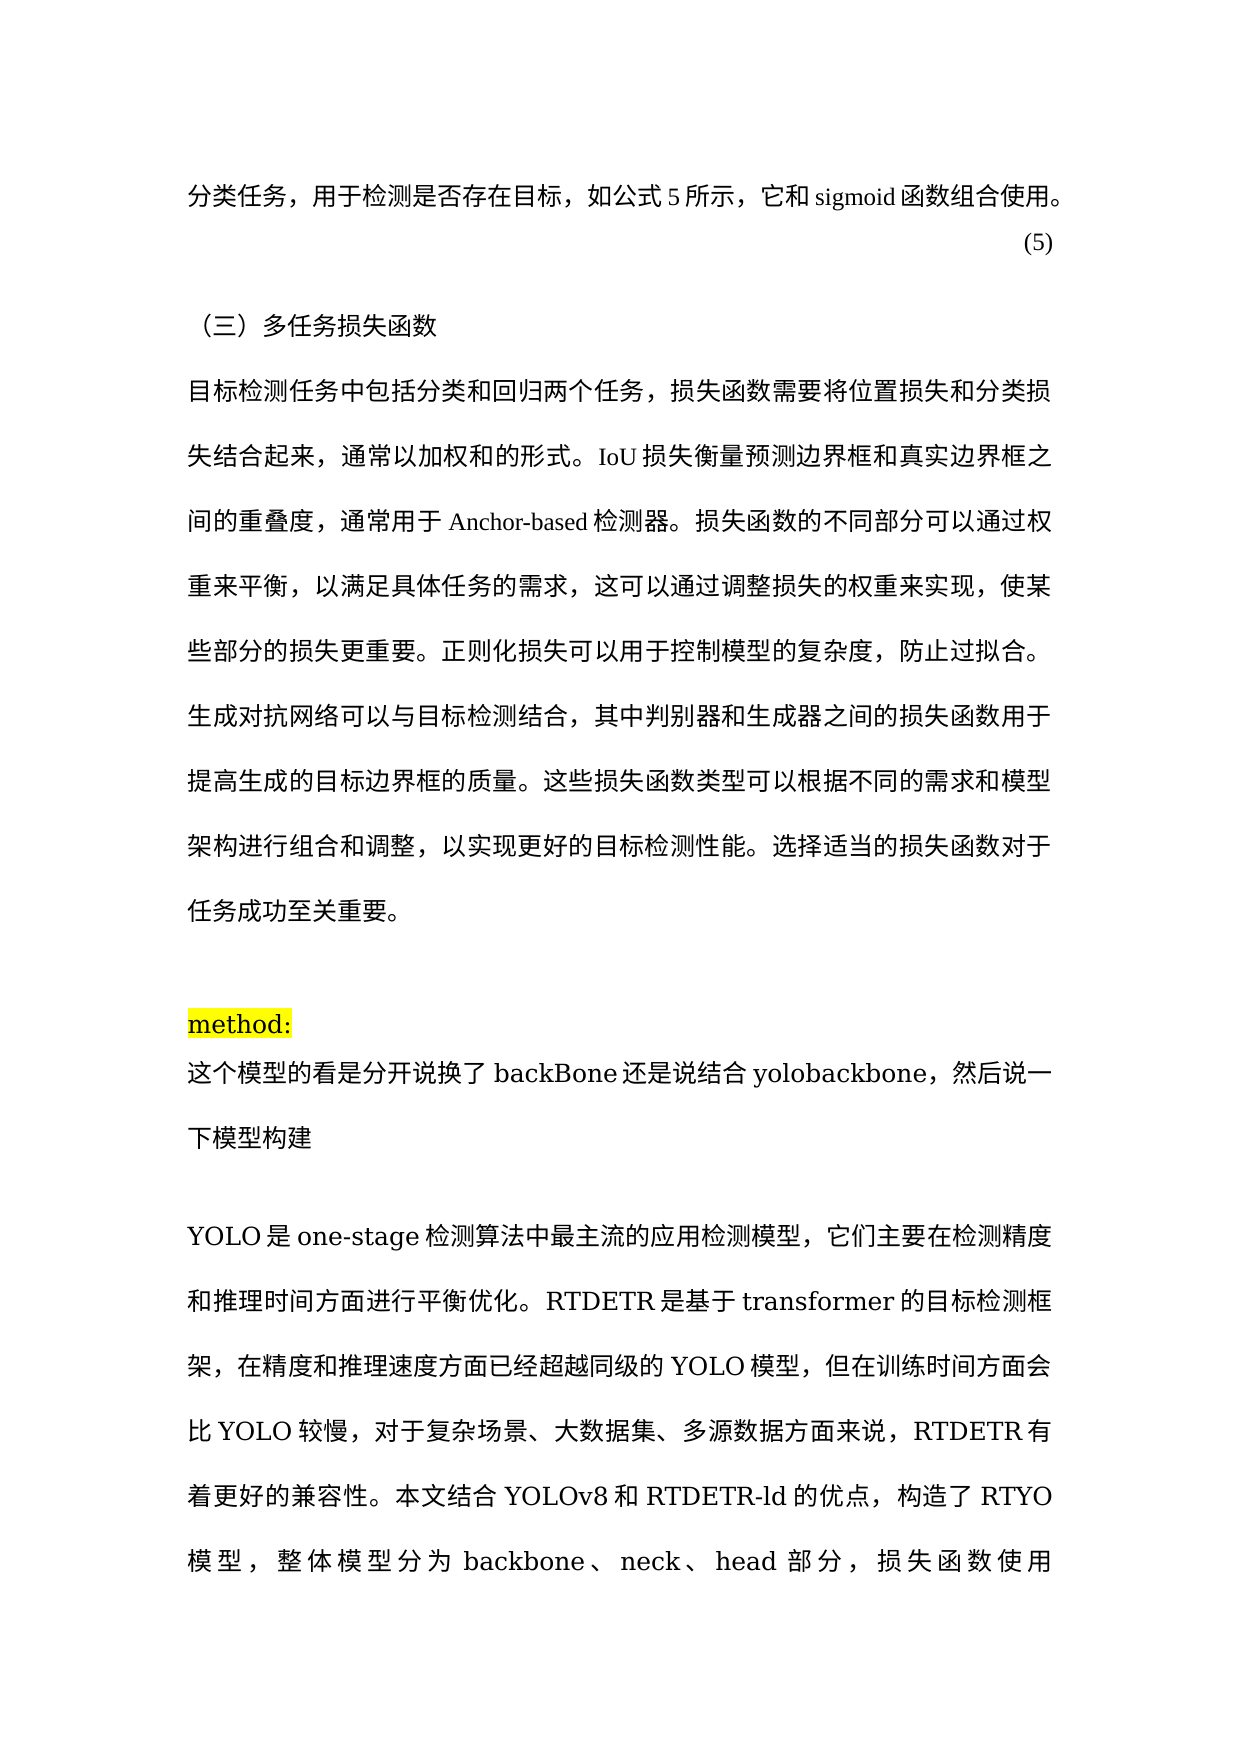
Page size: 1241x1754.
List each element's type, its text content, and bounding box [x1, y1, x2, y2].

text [187, 162, 1053, 227]
text （三）多任务损失函数 [187, 292, 1053, 357]
text 这个模型的看是分开说换了backBone还是说结合yolobackbone，然后说一下模型构建 [187, 1039, 1053, 1169]
text 目标检测任务中包括分类和回归两个任务，损失函数需要将位置损失和分类损失结合起来，通常以加权和的形式。IoU损失衡量预测边界框和真实边界框之间的重叠度，通常用于Anchor-based检测器。损失函数的不同部分可以通过权重来平衡，以满足具体任务的需求，这可以通过调整损失的权重来实现，使某些部分的损失更重要。正则化损失可以用于控制模型的复杂度，防止过拟合。生成对抗网络可以与目标检测结合，其中判别器和生成器之间的损失函数用于提高生成的目标边界框的质量。这些损失函数类型可以根据不同的需求和模型架构进行组合和调整，以实现更好的目标检测性能。选择适当的损失函数对于任务成功至关重要。 [187, 357, 1053, 942]
text method: [187, 1007, 1053, 1039]
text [187, 1202, 1053, 1592]
text (5) [187, 227, 1053, 292]
